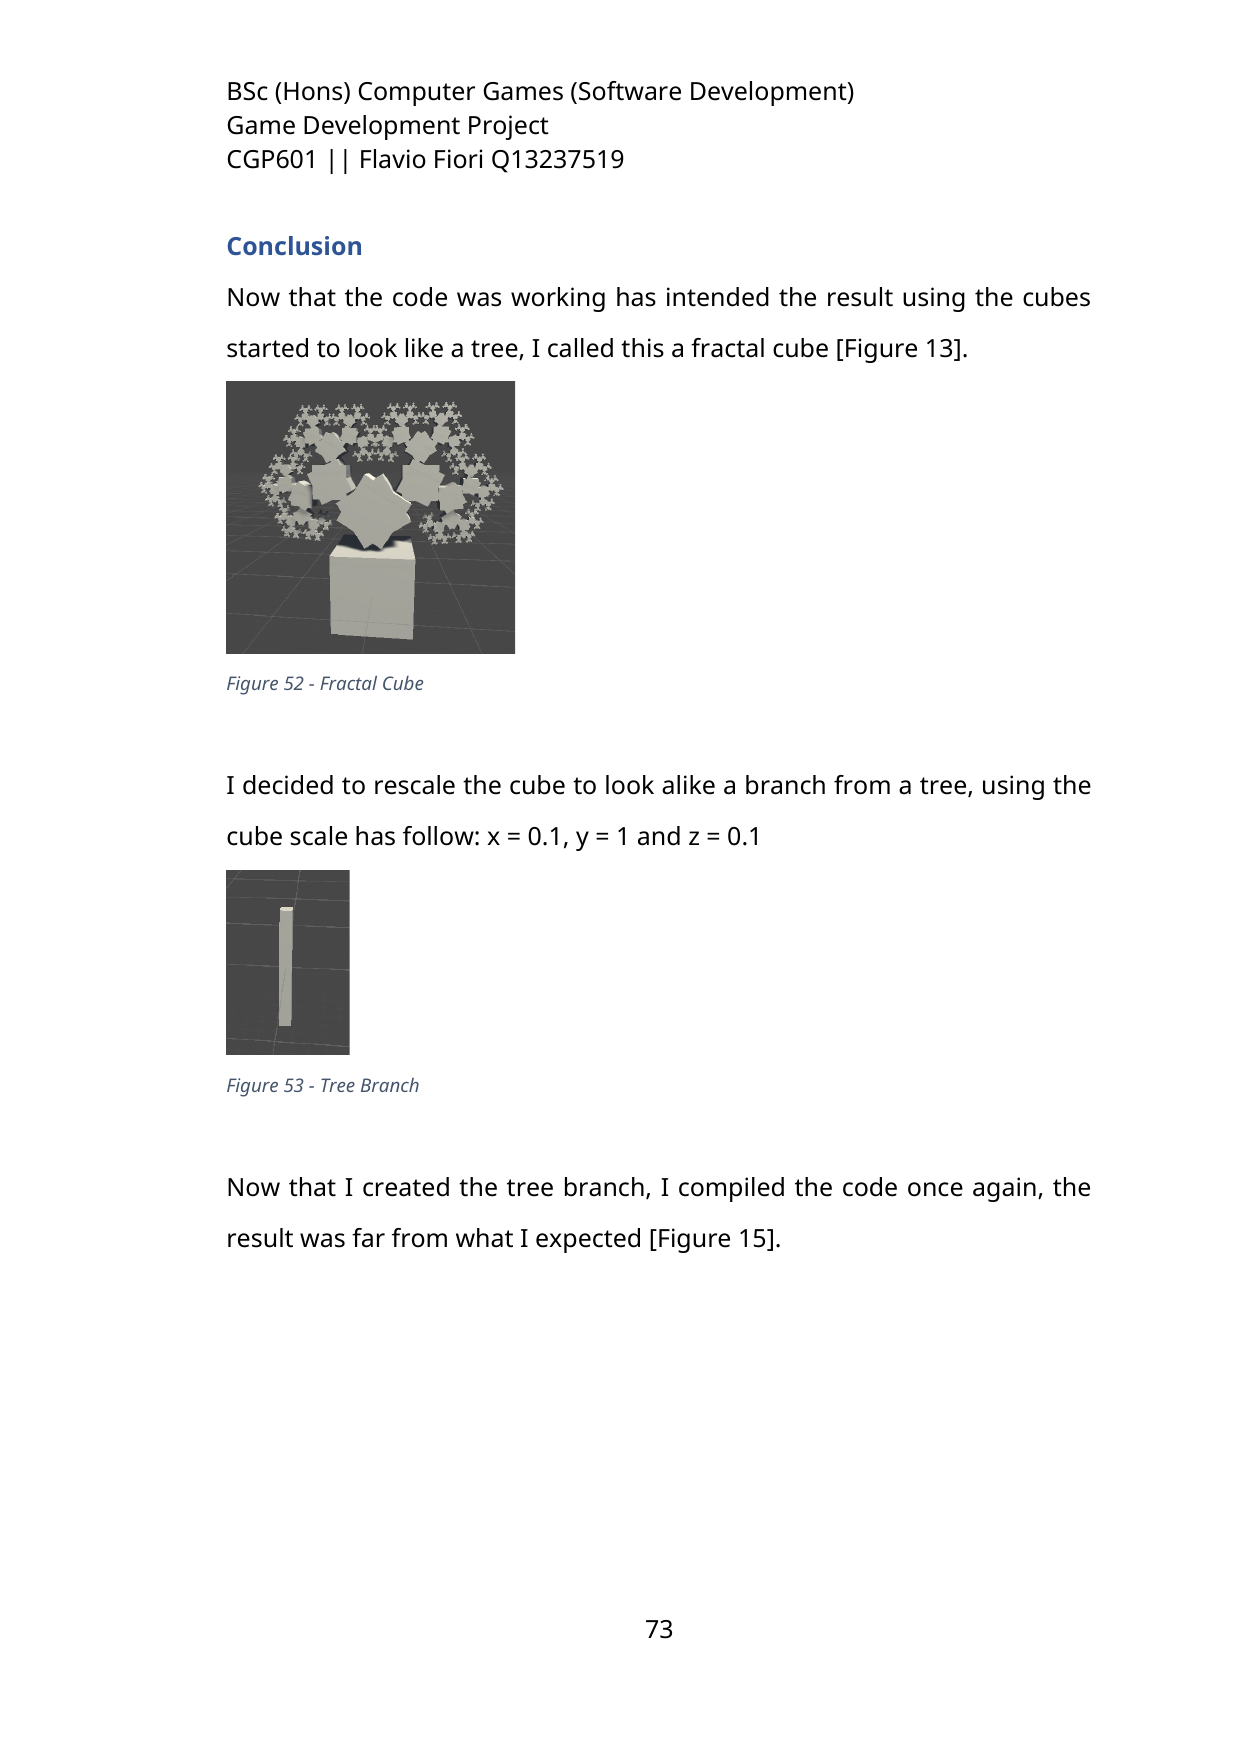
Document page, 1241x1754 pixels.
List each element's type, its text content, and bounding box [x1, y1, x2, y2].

text I decided to rescale the cube to look alike a branch from a tree, using the cube scale has follow: x = 0.1, y = 1 and z = 0.1 [226, 768, 1092, 853]
subtitle Conclusion [226, 229, 1092, 263]
text Now that I created the tree branch, I compiled the code once again, the result was far from what I expected [Figure 15]. [226, 1169, 1092, 1254]
picture [226, 381, 516, 654]
picture [226, 870, 350, 1055]
text Now that the code was working has intended the result using the cubes started to look like a tree, I called this a fractal cube [Figure 13]. [226, 280, 1092, 365]
